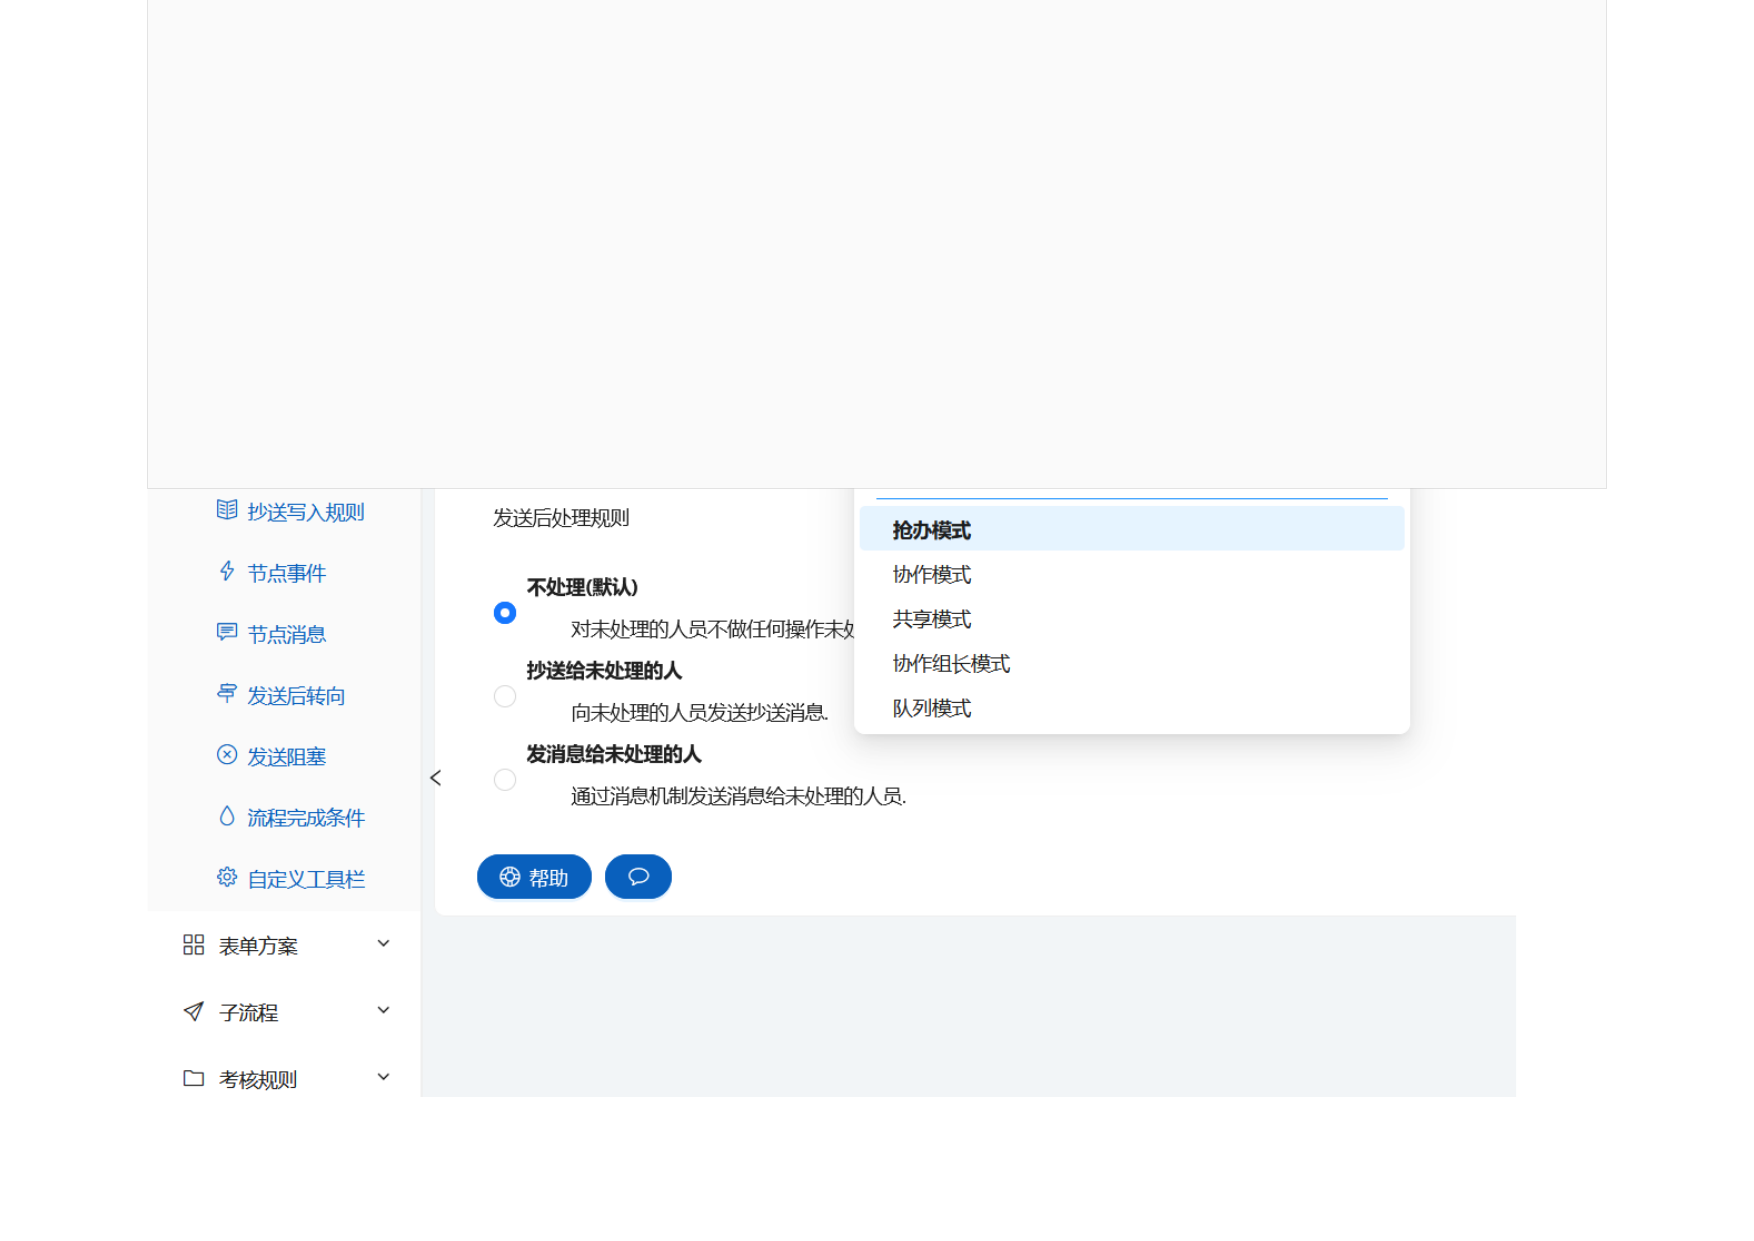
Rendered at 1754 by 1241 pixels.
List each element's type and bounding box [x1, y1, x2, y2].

picture [147, 489, 1517, 1097]
